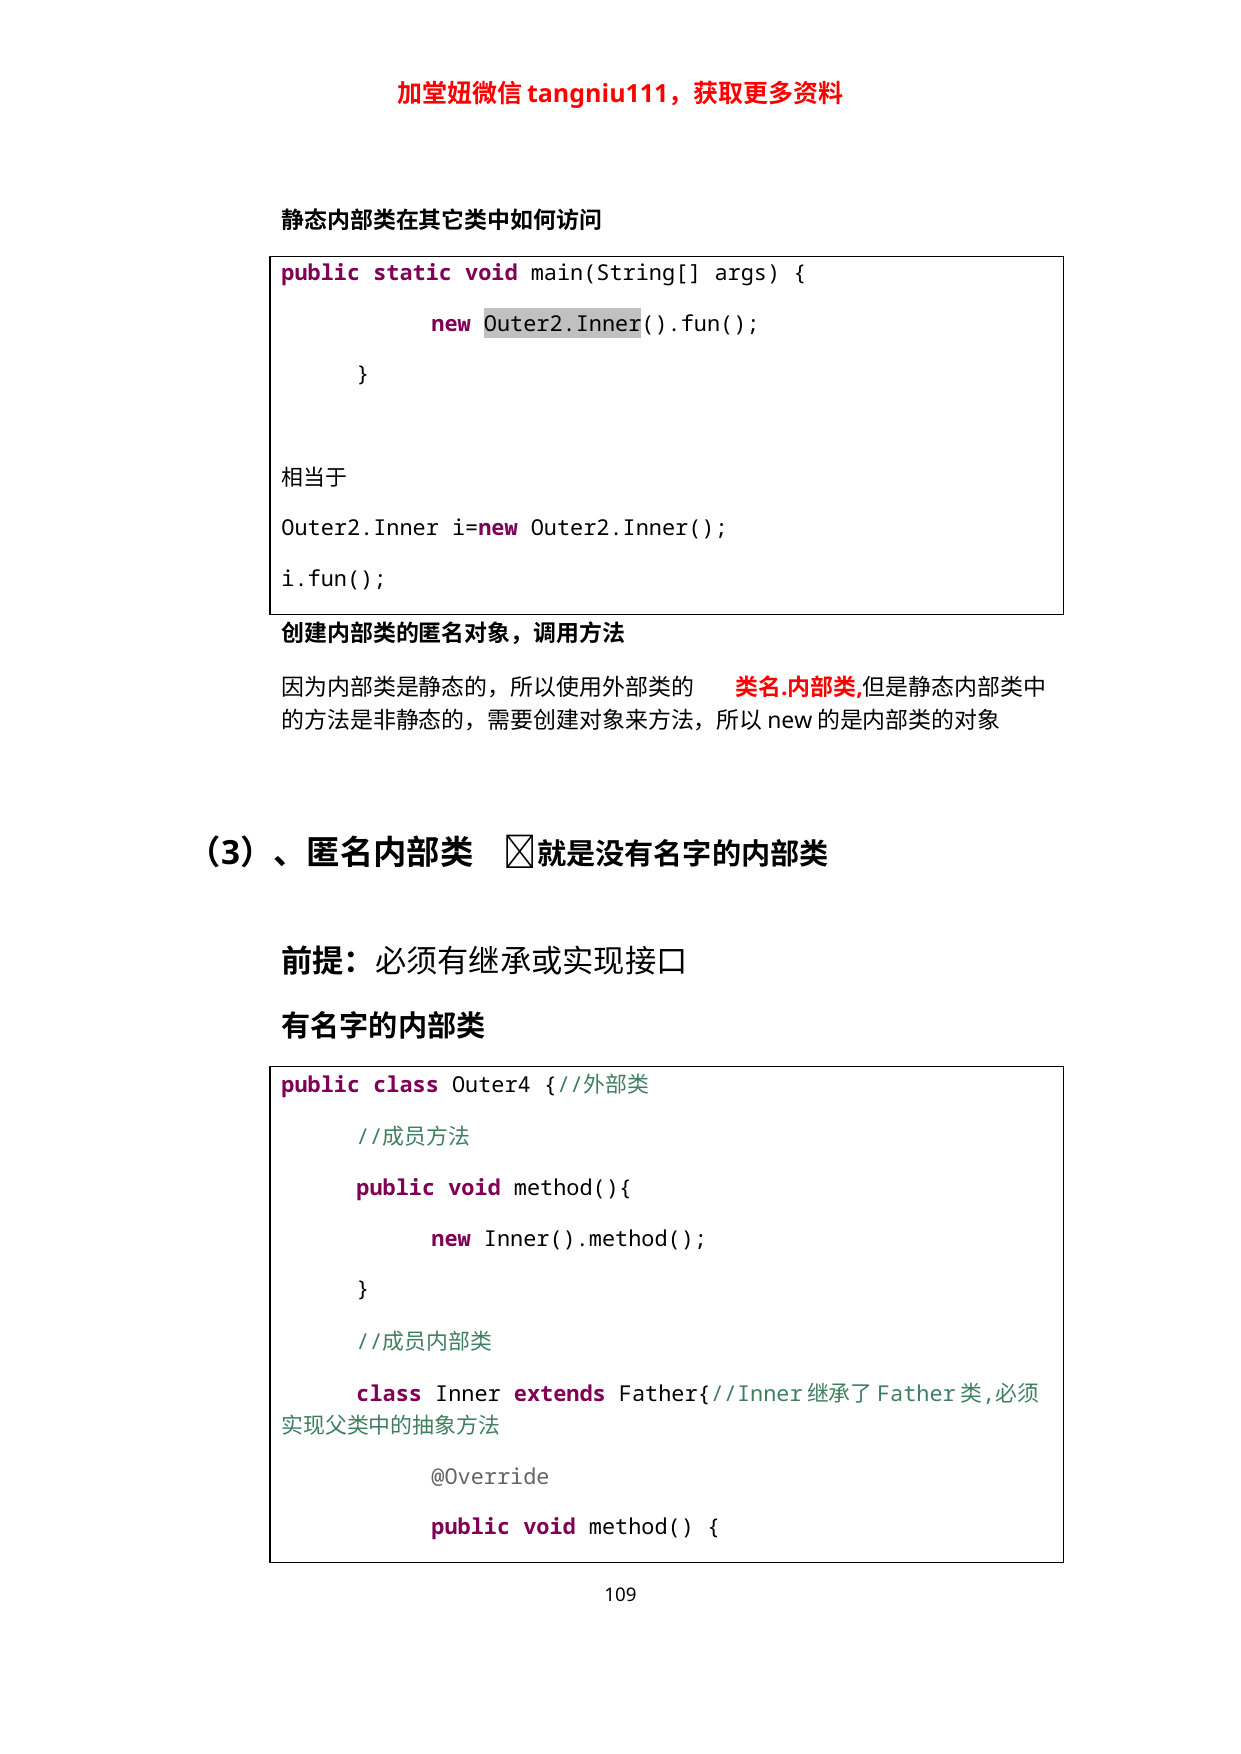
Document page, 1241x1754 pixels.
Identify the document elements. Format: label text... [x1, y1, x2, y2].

subtitle （3）、匿名内部类 就是没有名字的内部类 [187, 826, 1053, 874]
text 静态内部类在其它类中如何访问 [281, 202, 1053, 235]
text 前提：必须有继承或实现接口 [281, 937, 1053, 982]
table_header public static void main(String[] args) { new Outer2.Inner().fun(); } 相当于 Outer2.Inner i=new Outer2.Inner(); i.fun(); [271, 257, 1063, 613]
text 创建内部类的匿名对象，调用方法 [281, 615, 1053, 648]
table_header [271, 1067, 1063, 1562]
text 有名字的内部类 [281, 1003, 1053, 1045]
text 因为内部类是静态的，所以使用外部类的 类名.内部类,但是静态内部类中的方法是非静态的，需要创建对象来方法，所以new的是内部类的对象 [281, 668, 1053, 735]
